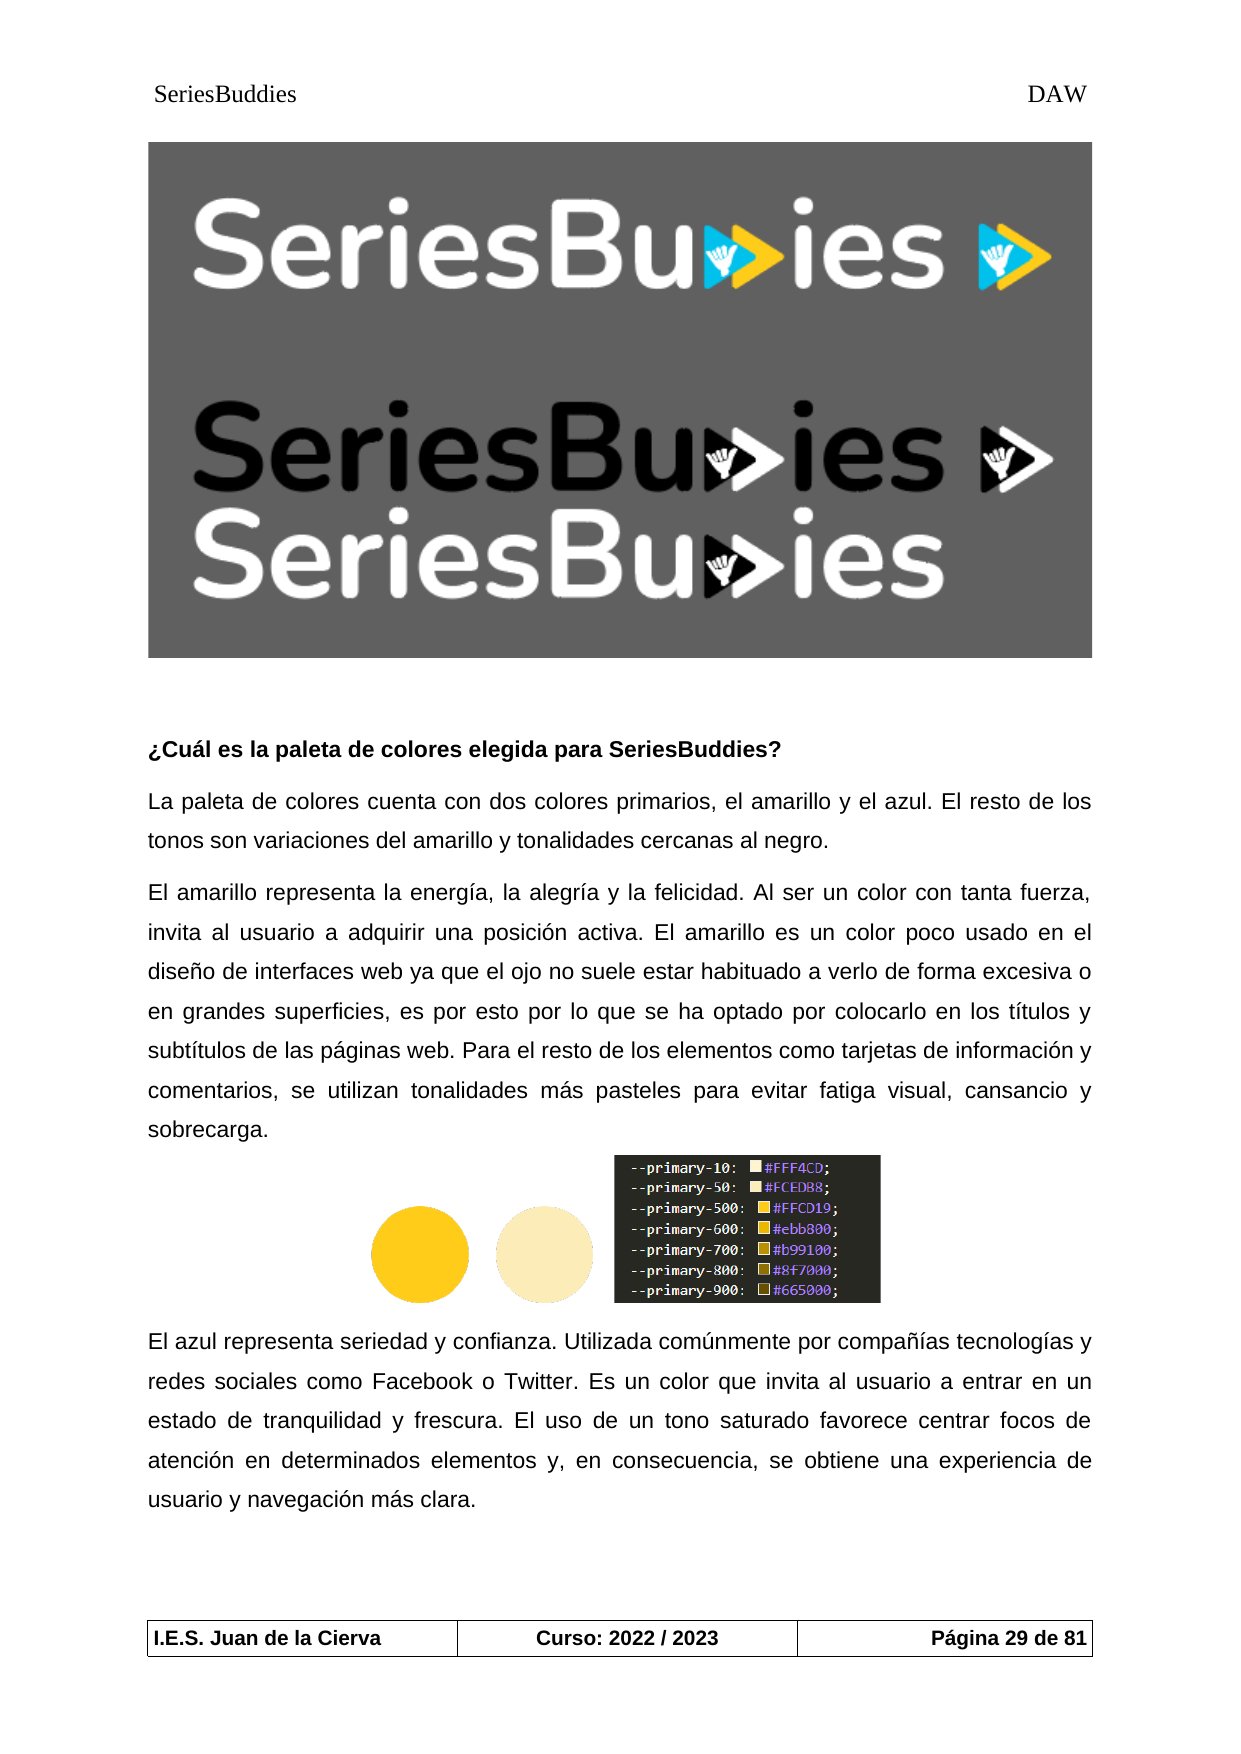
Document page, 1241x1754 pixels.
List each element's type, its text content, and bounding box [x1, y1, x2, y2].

text La paleta de colores cuenta con dos colores primarios, el amarillo y el azul. El resto de los tonos son variaciones del amarillo y tonalidades cercanas al negro. [148, 788, 1093, 854]
picture [148, 142, 1093, 658]
text ¿Cuál es la paleta de colores elegida para SeriesBuddies? [148, 736, 1093, 762]
picture [360, 1206, 608, 1303]
text El azul representa seriedad y confianza. Utilizada comúnmente por compañías tecnologías y redes sociales como Facebook o Twitter. Es un color que invita al usuario a entrar en un estado de tranquilidad y frescura. El uso de un tono saturado favorece centrar focos de atención en determinados elementos y, en consecuencia, se obtiene una experiencia de usuario y navegación más clara. [148, 1328, 1093, 1512]
text El amarillo representa la energía, la alegría y la felicidad. Al ser un color con tanta fuerza, invita al usuario a adquirir una posición activa. El amarillo es un color poco usado en el diseño de interfaces web ya que el ojo no suele estar habituado a verlo de forma excesiva o en grandes superficies, es por esto por lo que se ha optado por colocarlo en los títulos y subtítulos de las páginas web. Para el resto de los elementos como tarjetas de información y comentarios, se utilizan tonalidades más pasteles para evitar fatiga visual, cansancio y sobrecarga. [148, 879, 1093, 1142]
picture [614, 1155, 881, 1303]
